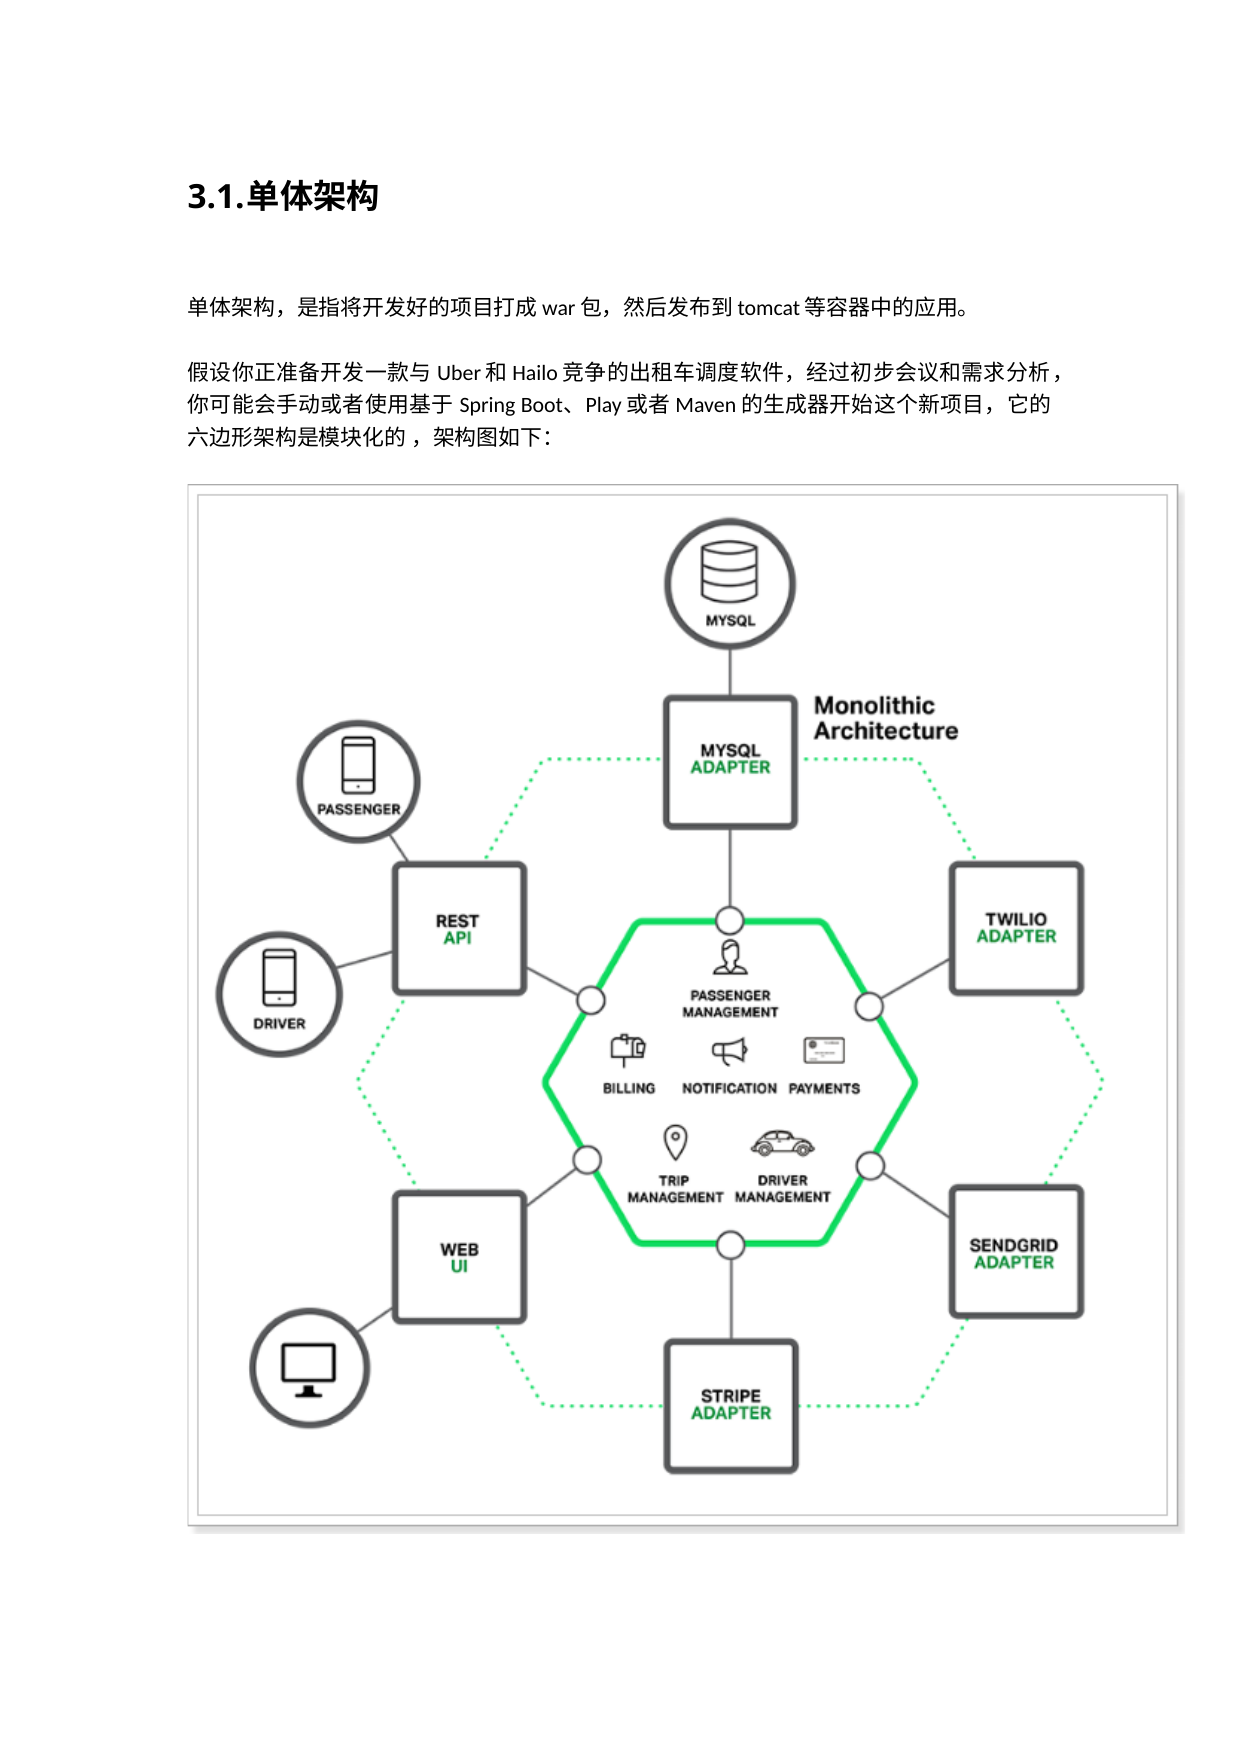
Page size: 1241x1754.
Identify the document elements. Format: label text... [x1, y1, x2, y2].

subtitle 单体架构 [187, 162, 1053, 227]
text 单体架构，是指将开发好的项目打成war包，然后发布到tomcat等容器中的应用。 [187, 289, 1053, 322]
text 假设你正准备开发一款与Uber和Hailo竞争的出租车调度软件，经过初步会议和需求分析，你可能会手动或者使用基于Spring Boot、Play或者Maven的生成器开始这个新项目，它的六边形架构是模块化的 ，架构图如下： [187, 354, 1053, 452]
picture [187, 484, 1186, 1534]
